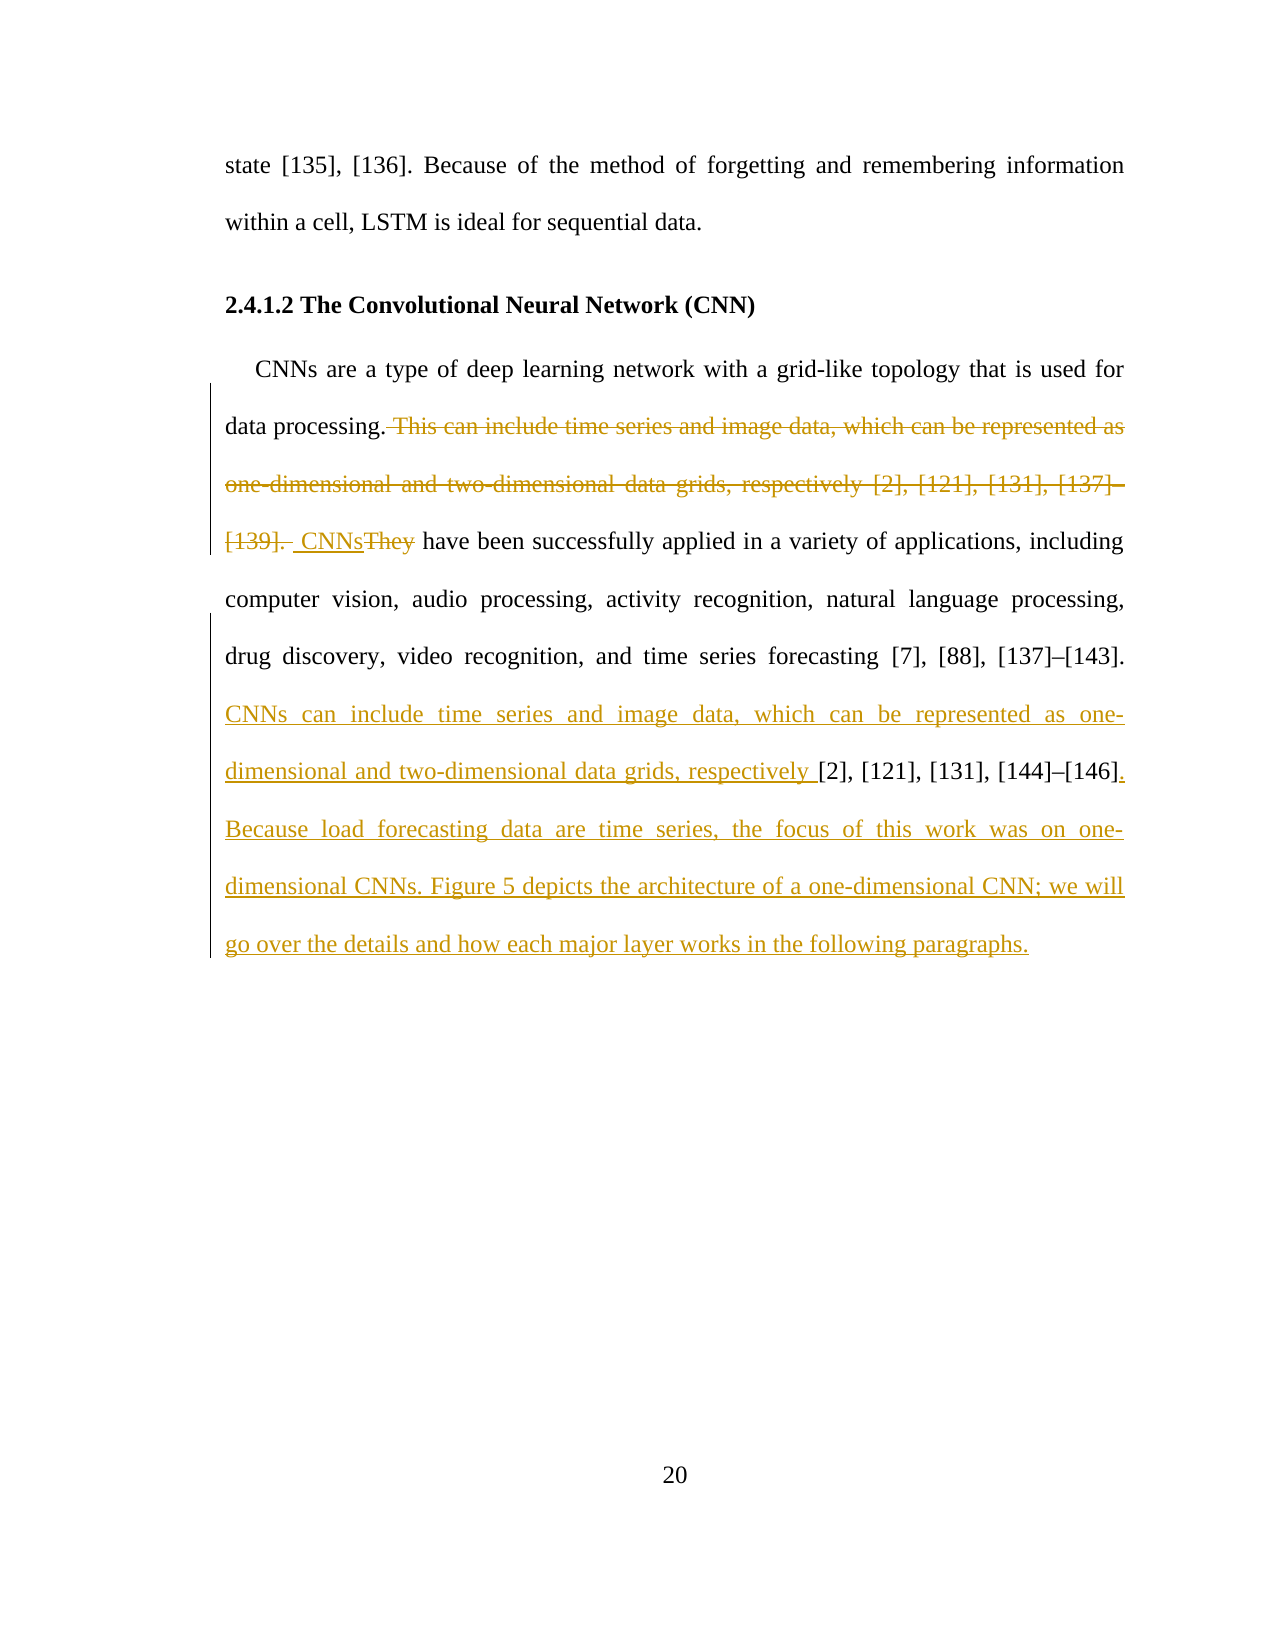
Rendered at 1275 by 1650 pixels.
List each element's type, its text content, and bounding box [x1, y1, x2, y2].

subtitle 2.4.1.2 The Convolutional Neural Network (CNN) [225, 290, 1125, 319]
text CNNs are a type of deep learning network with a grid-like topology that is used for data processing. have been successfully applied in a variety of applications, including computer vision, audio processing, activity recognition, natural language processing, drug discovery, video recognition, and time series forecasting [7], [88], [137]–[143]. [2], [121], [131], [144]–[146] [225, 898, 1125, 957]
text CNNs are a type of deep learning network with a grid-like topology that is used for data processing. have been successfully applied in a variety of applications, including computer vision, audio processing, activity recognition, natural language processing, drug discovery, video recognition, and time series forecasting [7], [88], [137]–[143]. [2], [121], [131], [144]–[146] [225, 354, 1125, 484]
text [225, 150, 1125, 236]
text CNNs are a type of deep learning network with a grid-like topology that is used for data processing. have been successfully applied in a variety of applications, including computer vision, audio processing, activity recognition, natural language processing, drug discovery, video recognition, and time series forecasting [7], [88], [137]–[143]. [2], [121], [131], [144]–[146] [225, 486, 1125, 724]
text CNNs are a type of deep learning network with a grid-like topology that is used for data processing. have been successfully applied in a variety of applications, including computer vision, audio processing, activity recognition, natural language processing, drug discovery, video recognition, and time series forecasting [7], [88], [137]–[143]. [2], [121], [131], [144]–[146] [225, 725, 1125, 896]
